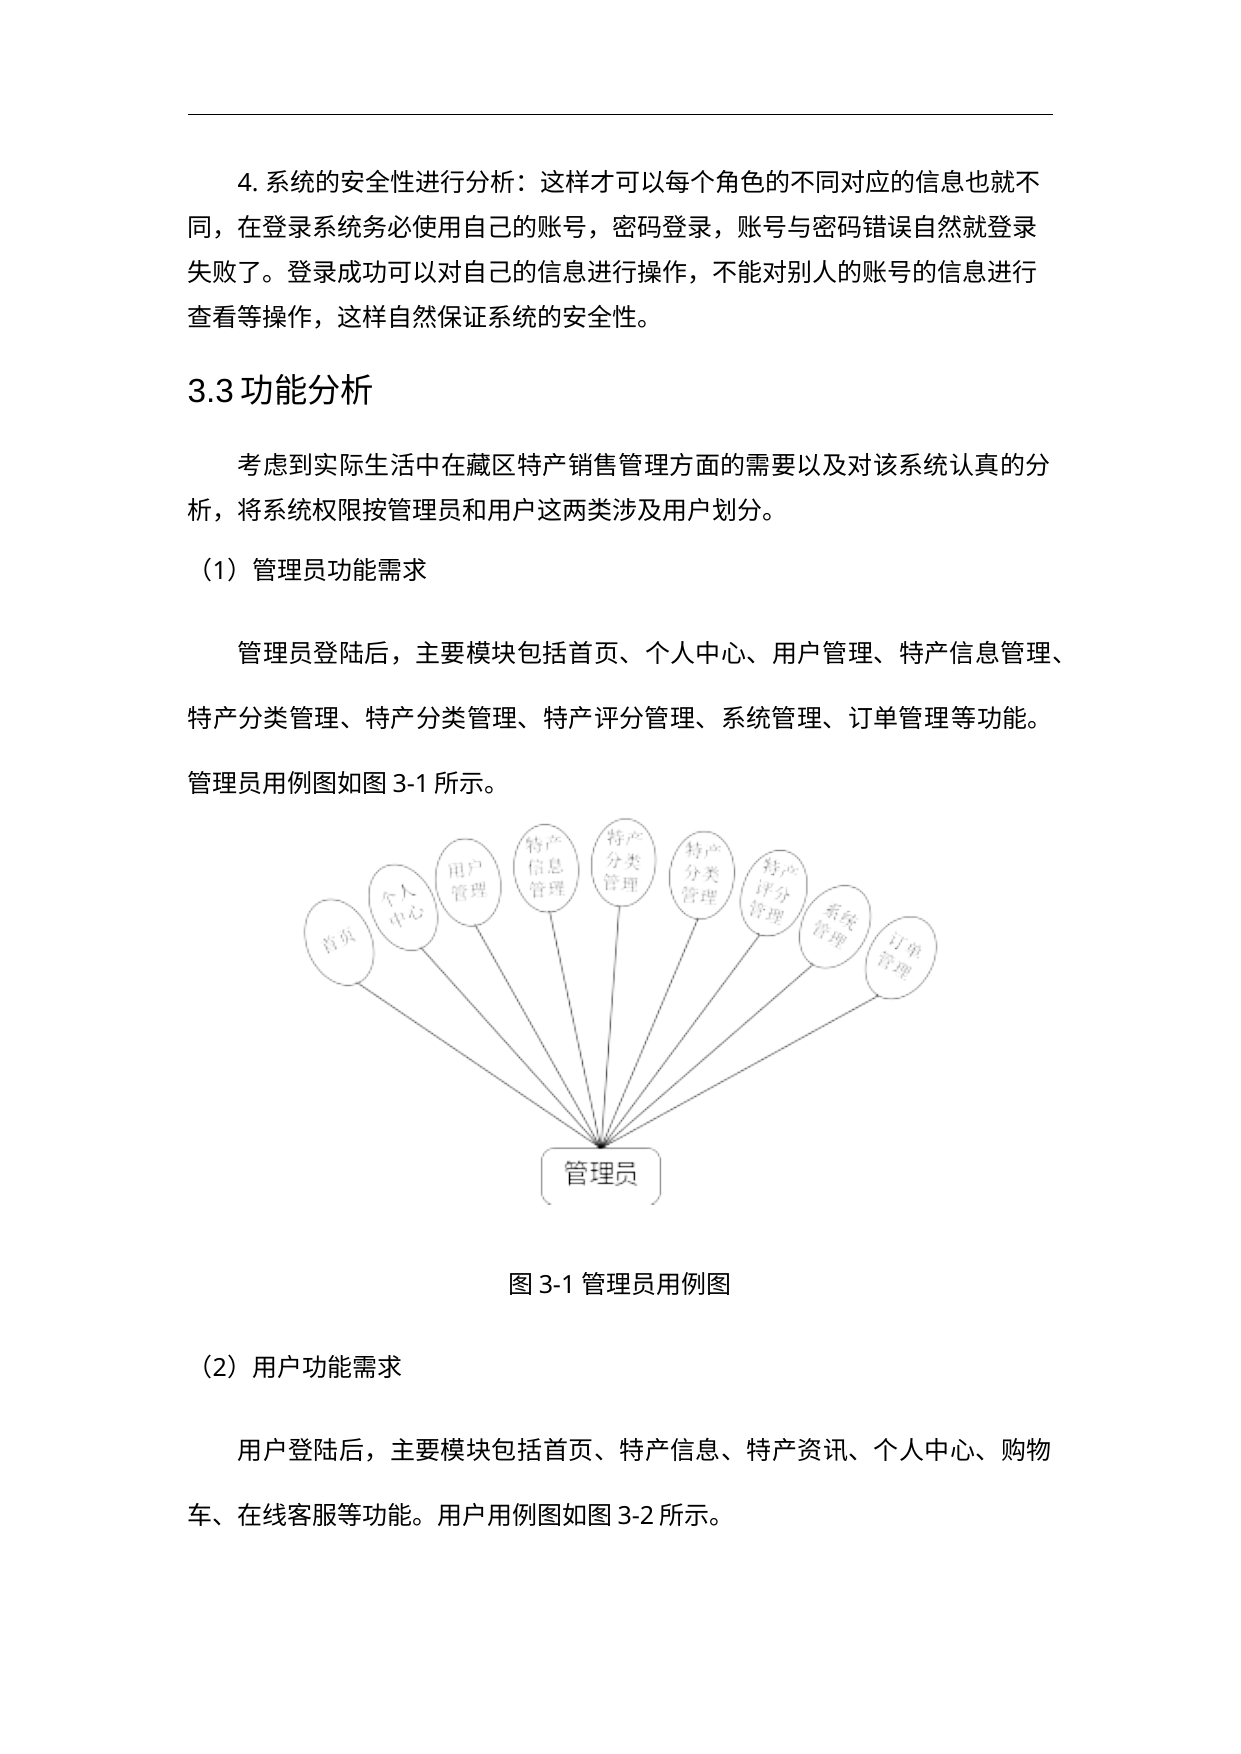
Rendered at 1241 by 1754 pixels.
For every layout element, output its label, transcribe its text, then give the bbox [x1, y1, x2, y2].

text 管理员登陆后，主要模块包括首页、个人中心、用户管理、特产信息管理、特产分类管理、特产分类管理、特产评分管理、系统管理、订单管理等功能。管理员用例图如图3-1所示。 [187, 619, 1053, 814]
text （2）用户功能需求 [187, 1333, 1053, 1398]
text 考虑到实际生活中在藏区特产销售管理方面的需要以及对该系统认真的分析，将系统权限按管理员和用户这两类涉及用户划分。 [187, 445, 1053, 527]
text （1）管理员功能需求 [187, 536, 1053, 601]
text 用户登陆后，主要模块包括首页、特产信息、特产资讯、个人中心、购物车、在线客服等功能。用户用例图如图3-2所示。 [187, 1416, 1053, 1546]
text 图3-1 管理员用例图 [187, 1250, 1053, 1315]
subtitle 3.3功能分析 [187, 356, 1053, 421]
text 4. 系统的安全性进行分析：这样才可以每个角色的不同对应的信息也就不同，在登录系统务必使用自己的账号，密码登录，账号与密码错误自然就登录失败了。登录成功可以对自己的信息进行操作，不能对别人的账号的信息进行查看等操作，这样自然保证系统的安全性。 [187, 162, 1053, 334]
